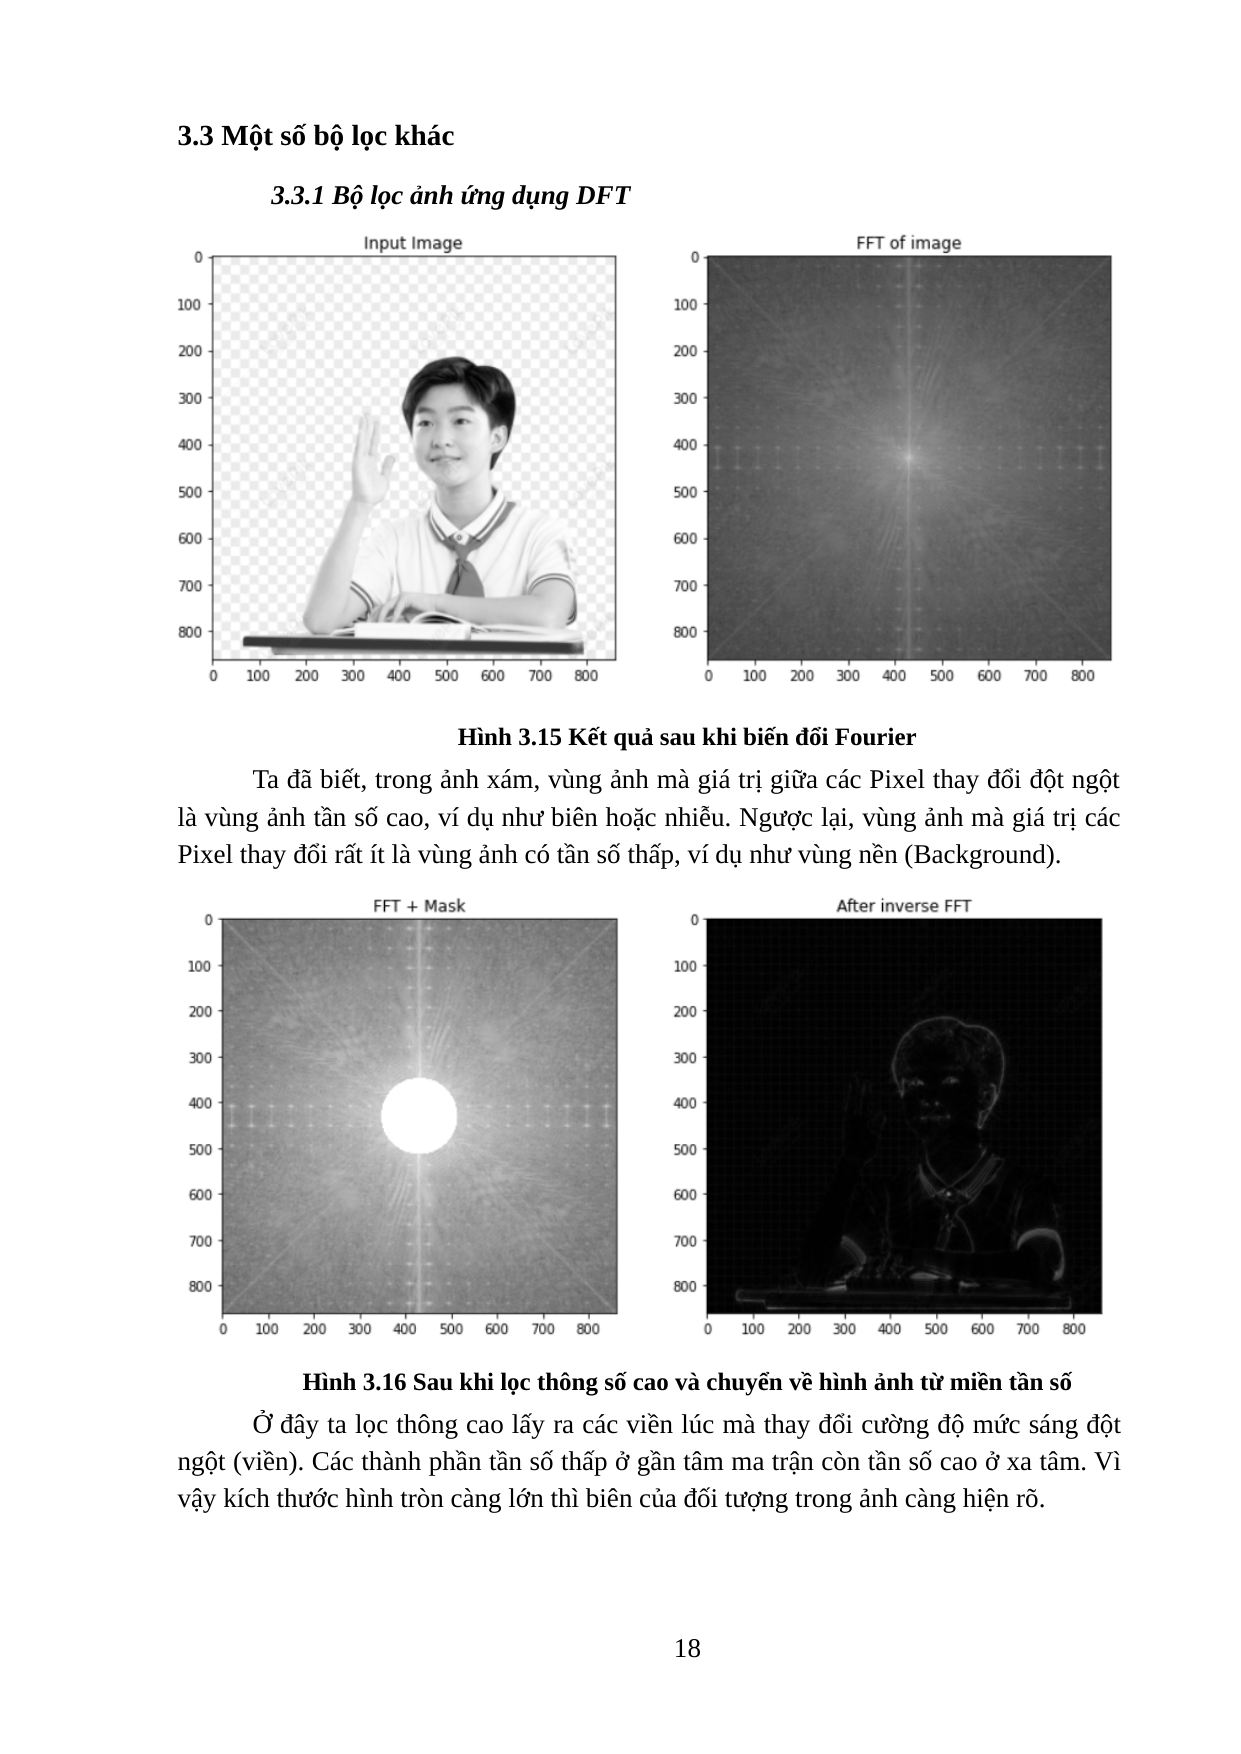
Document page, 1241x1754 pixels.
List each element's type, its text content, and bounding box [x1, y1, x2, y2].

subtitle Bộ lọc ảnh ứng dụng DFT [196, 179, 1122, 210]
picture [177, 228, 1123, 704]
text Ở đây ta lọc thông cao lấy ra các viền lúc mà thay đổi cường độ mức sáng đột ngột (viền). Các thành phần tần số thấp ở gần tâm ma trận còn tần số cao ở xa tâm. Vì vậy kích thước hình tròn càng lớn thì biên của đối tượng trong ảnh càng hiện rõ. [177, 1408, 1122, 1514]
subtitle Một số bộ lọc khác [177, 118, 1122, 152]
text Ta đã biết, trong ảnh xám, vùng ảnh mà giá trị giữa các Pixel thay đổi đột ngột là vùng ảnh tần số cao, ví dụ như biên hoặc nhiễu. Ngược lại, vùng ảnh mà giá trị các Pixel thay đổi rất ít là vùng ảnh có tần số thấp, ví dụ như vùng nền (Background). [177, 763, 1122, 869]
picture [177, 887, 1123, 1348]
